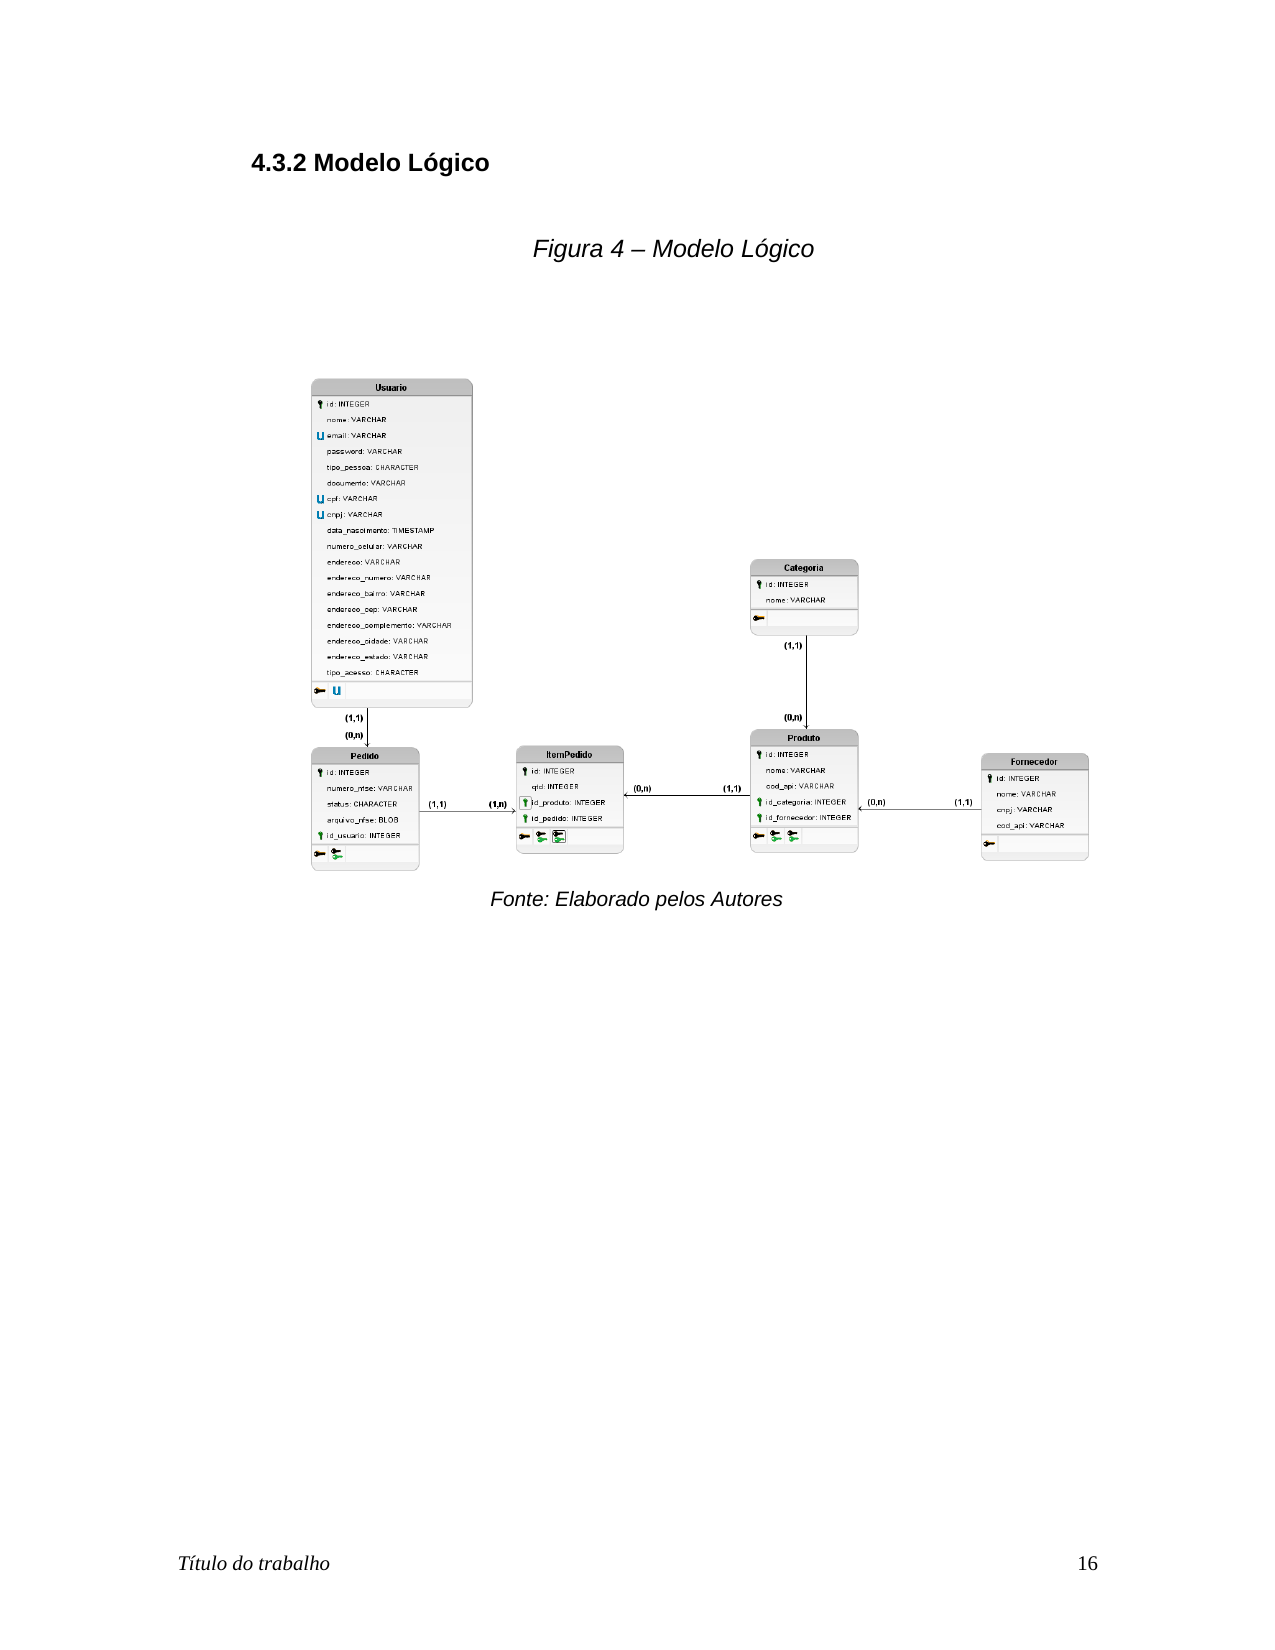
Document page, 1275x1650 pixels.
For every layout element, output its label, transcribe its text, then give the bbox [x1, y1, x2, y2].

text Fonte: Elaborado pelos Autores [177, 887, 1098, 911]
picture [246, 320, 1091, 873]
title Figura 4 – Modelo Lógico [177, 234, 1098, 263]
title 4.3.2 Modelo Lógico [251, 148, 1098, 176]
